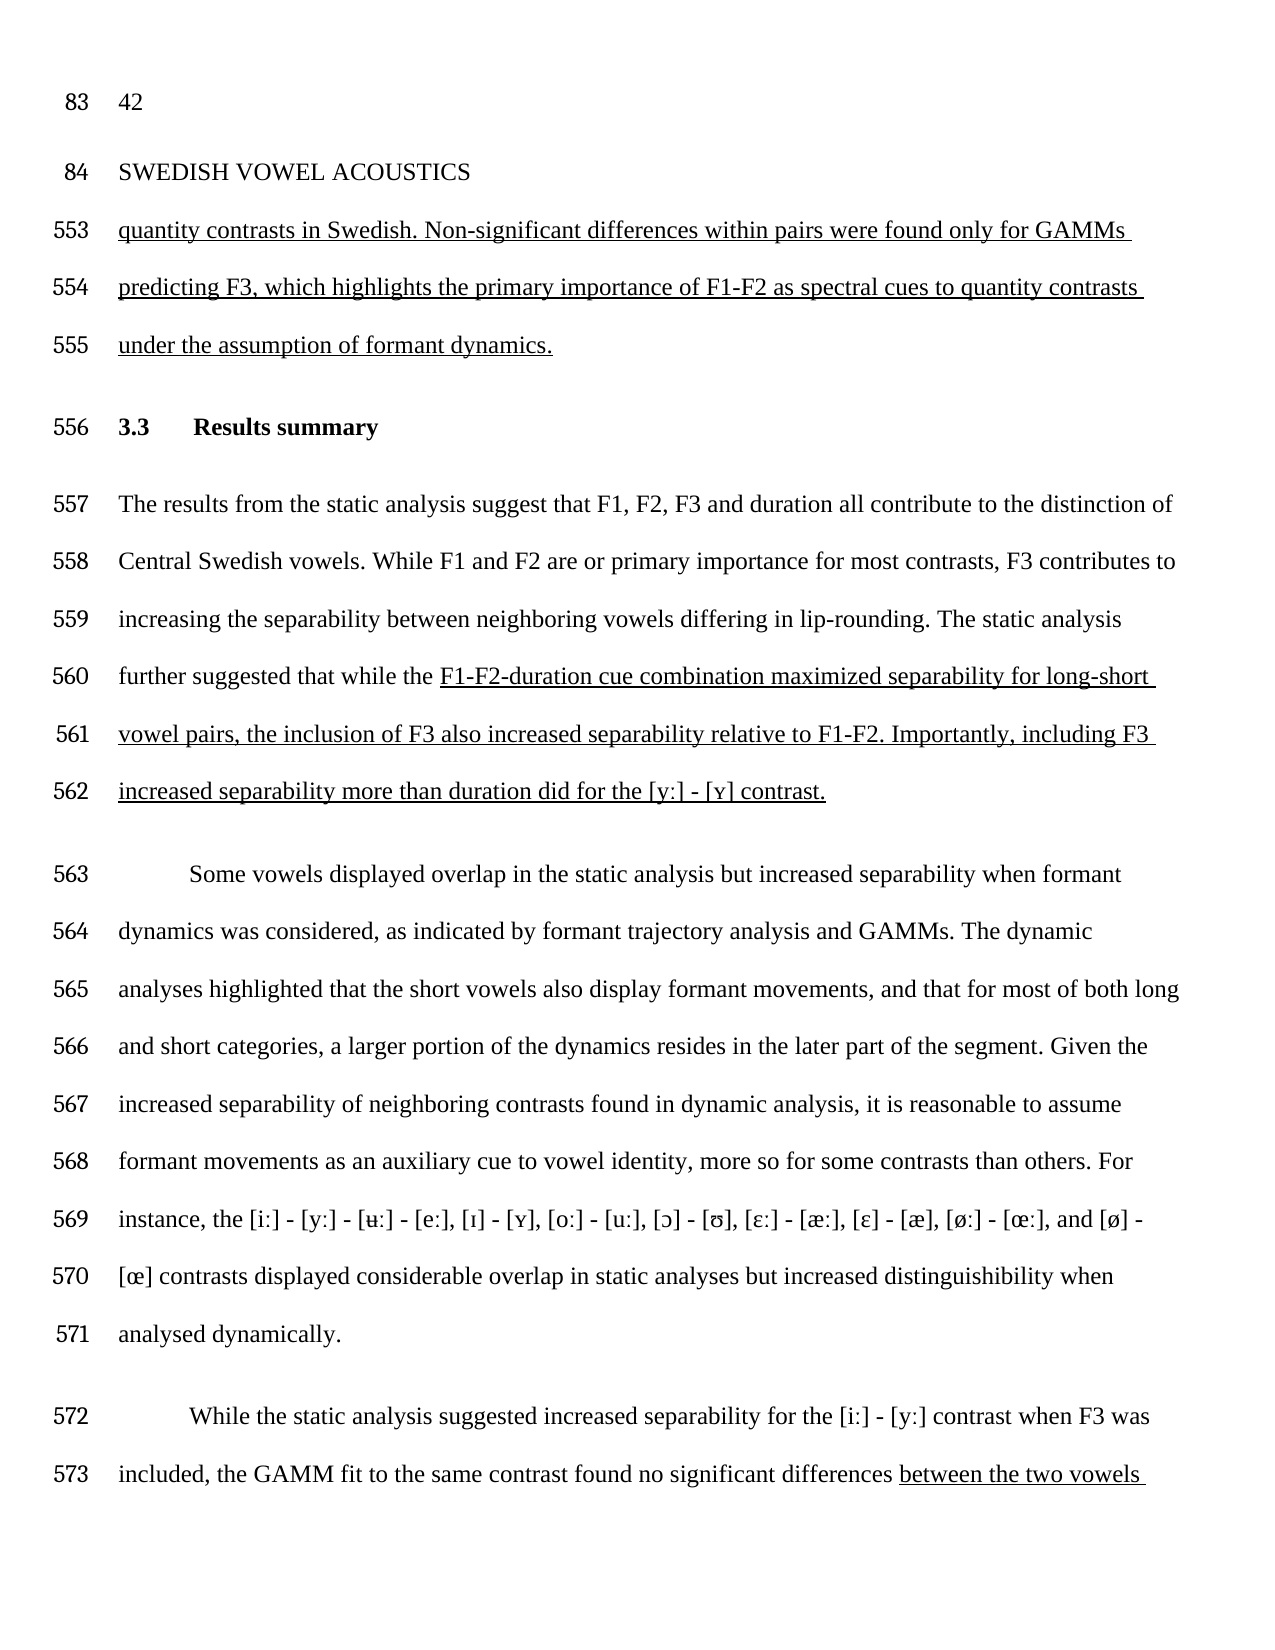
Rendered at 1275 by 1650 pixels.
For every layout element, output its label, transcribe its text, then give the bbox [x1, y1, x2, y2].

text The results from the static analysis suggest that F1, F2, F3 and duration all contribute to the distinction of Central Swedish vowels. While F1 and F2 are or primary importance for most contrasts, F3 contributes to increasing the separability between neighboring vowels differing in lip-rounding. The static analysis further suggested that while the F1-F2-duration cue combination maximized separability for long-short vowel pairs, the inclusion of F3 also increased separability relative to F1-F2. Importantly, including F3 increased separability more than duration did for the [yː] - [ʏ] contrast. [118, 489, 1181, 805]
subtitle 3.3 Results summary [118, 412, 1181, 441]
text Some vowels displayed overlap in the static analysis but increased separability when formant dynamics was considered, as indicated by formant trajectory analysis and GAMMs. The dynamic analyses highlighted that the short vowels also display formant movements, and that for most of both long and short categories, a larger portion of the dynamics resides in the later part of the segment. Given the increased separability of neighboring contrasts found in dynamic analysis, it is reasonable to assume formant movements as an auxiliary cue to vowel identity, more so for some contrasts than others. For instance, the [iː] - [yː] - [ʉː] - [eː], [ɪ] - [ʏ], [oː] - [uː], [ɔ] - [ʊ], [ɛː] - [æː], [ɛ] - [æ], [øː] - [œː], and [ø] - [œ] contrasts displayed considerable overlap in static analyses but increased distinguishibility when analysed dynamically. [118, 859, 1181, 1347]
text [118, 1401, 1181, 1487]
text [118, 215, 1181, 359]
